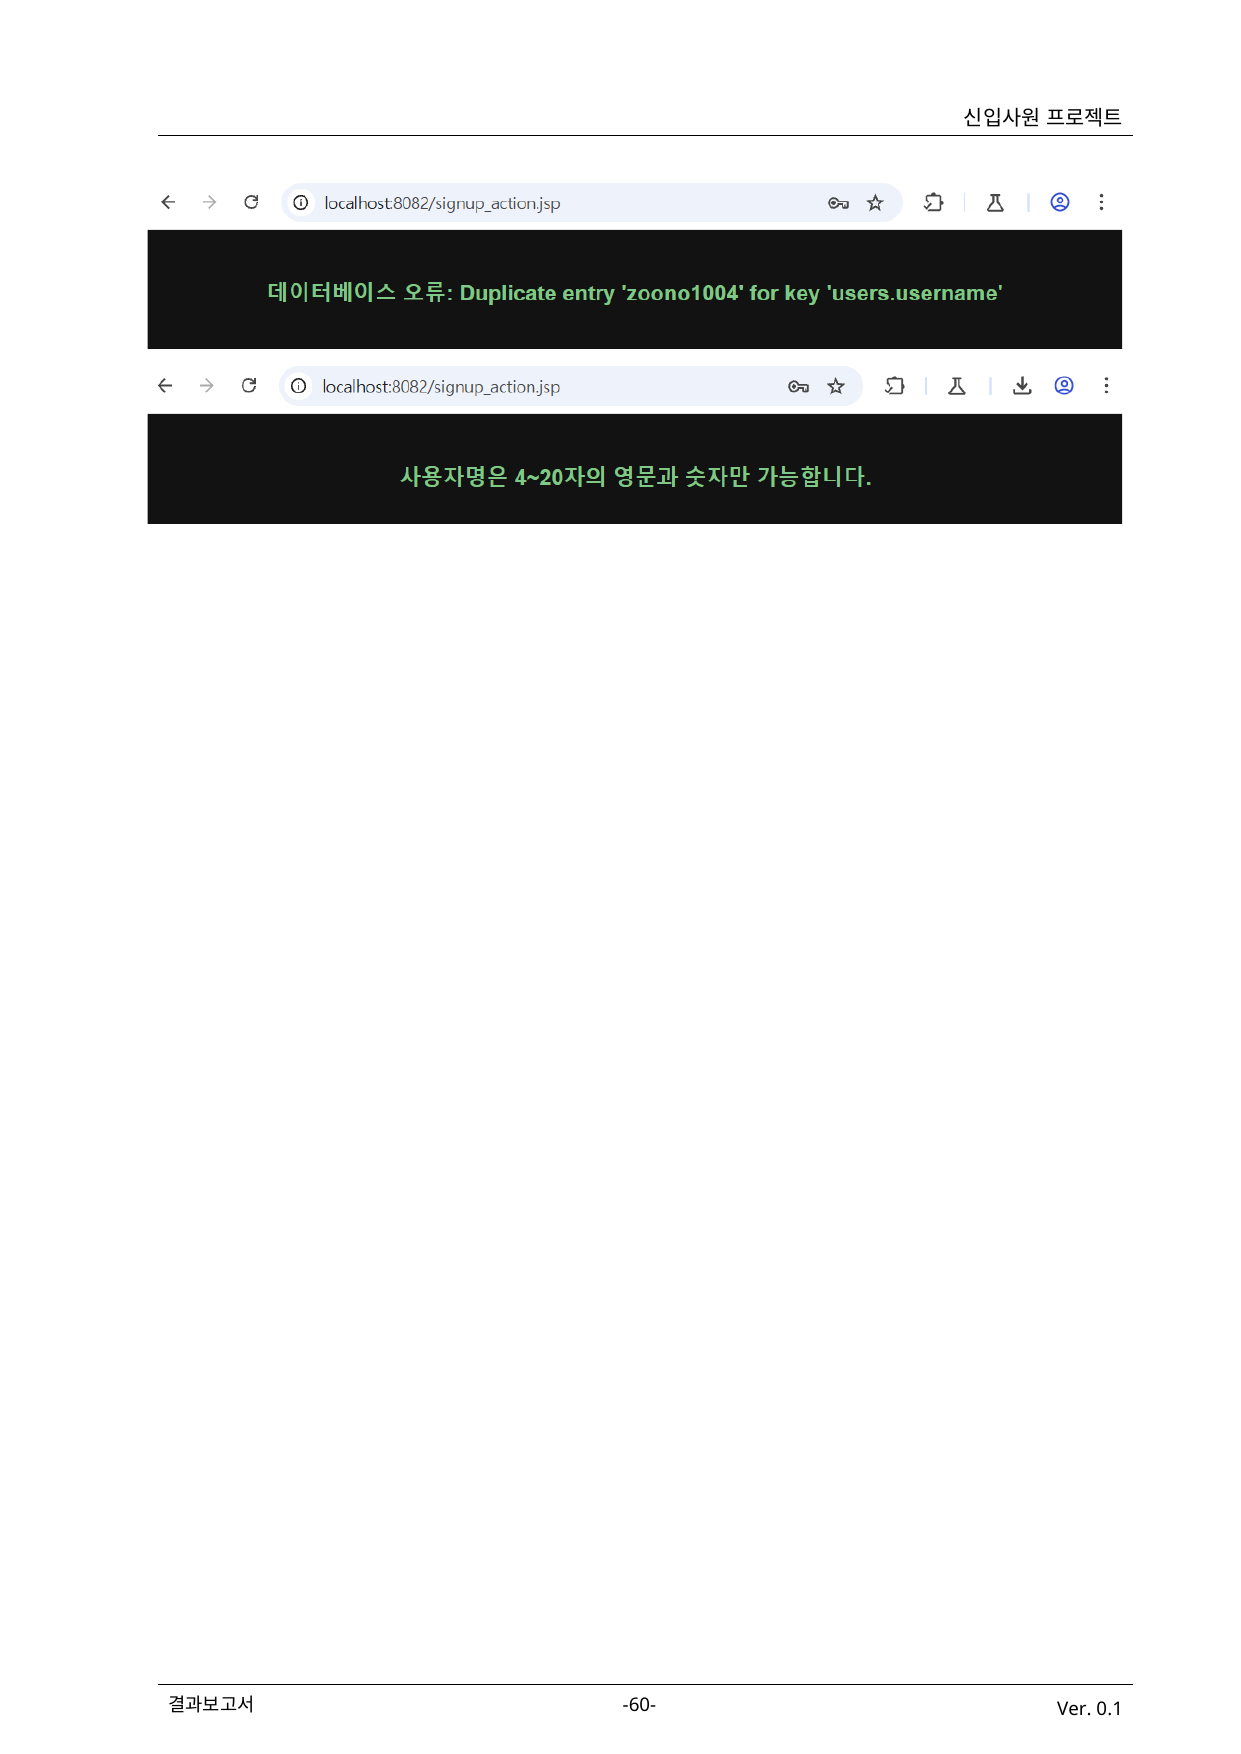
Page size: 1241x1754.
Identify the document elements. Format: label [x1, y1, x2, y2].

picture [147, 177, 1123, 349]
picture [147, 363, 1123, 524]
